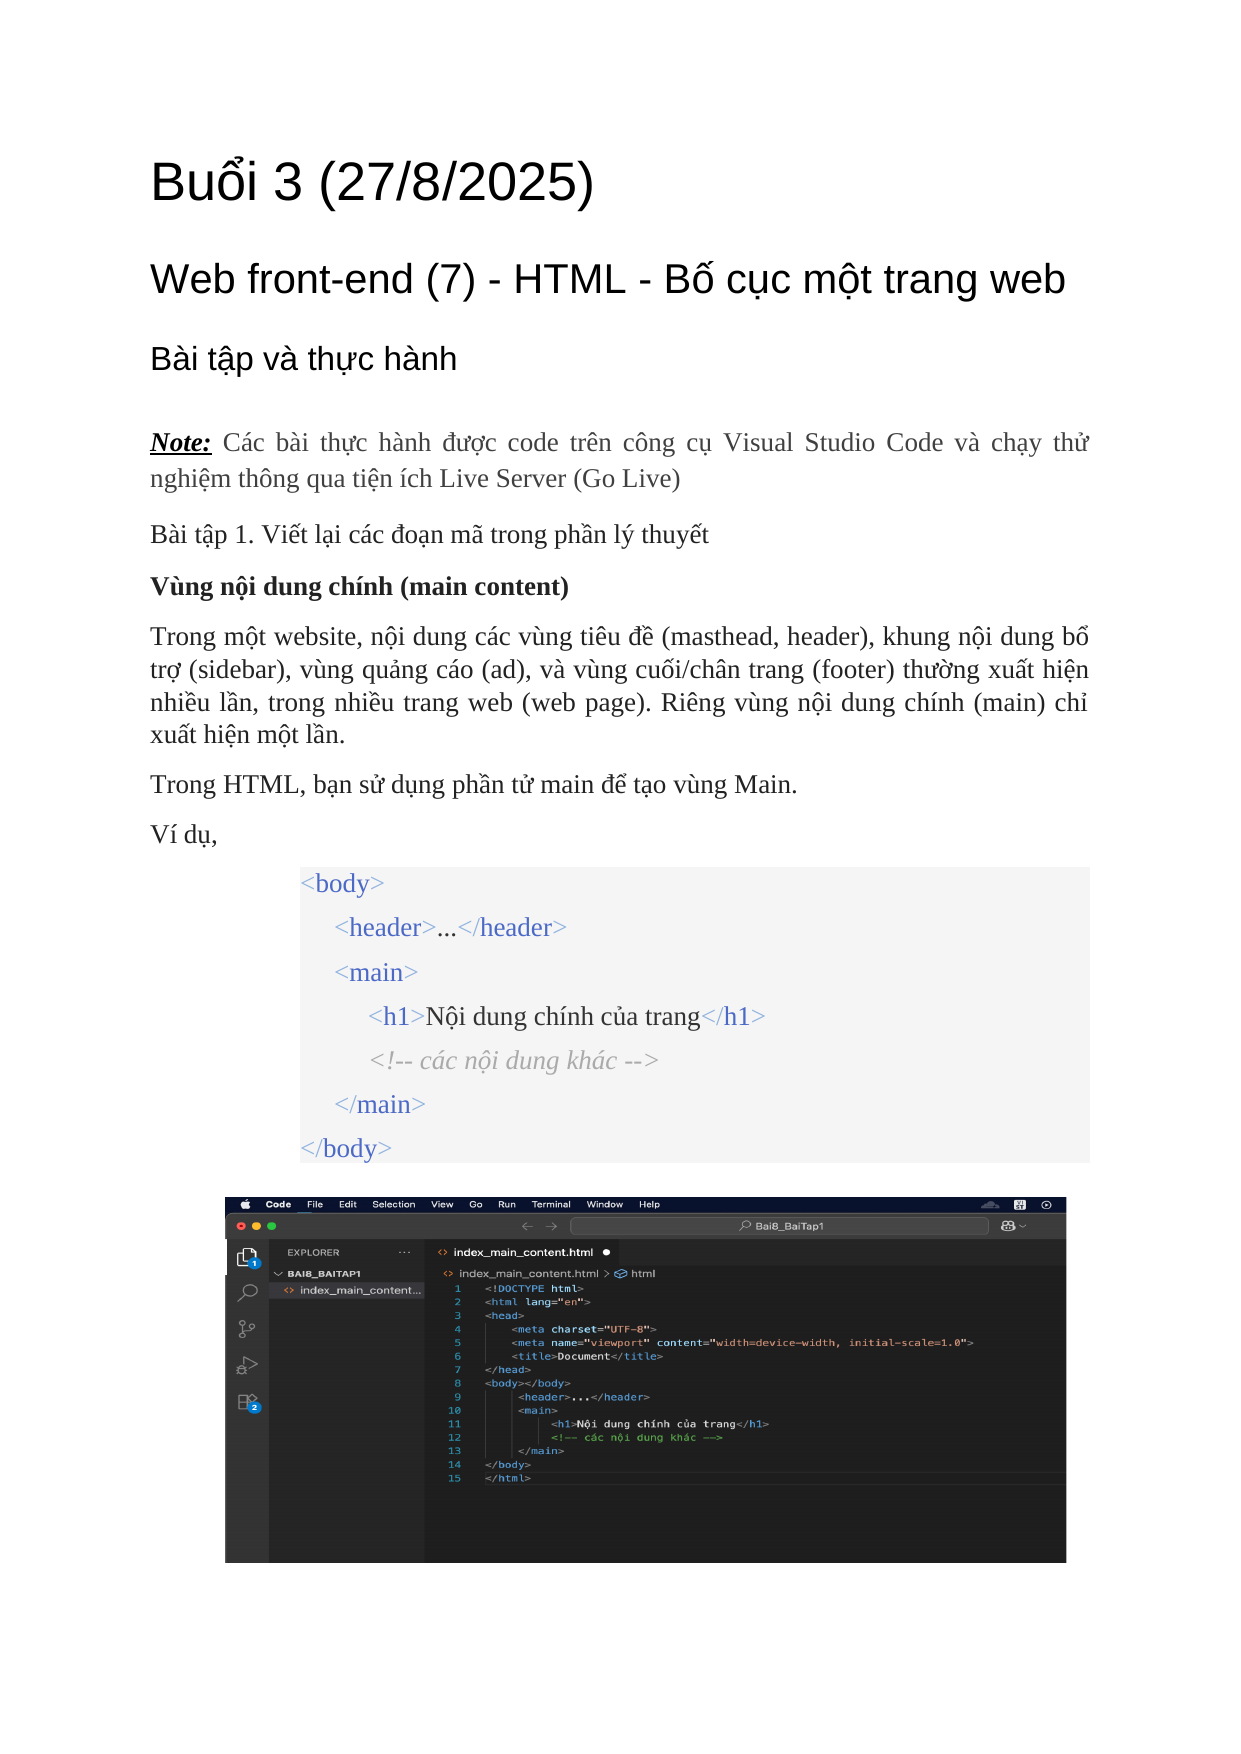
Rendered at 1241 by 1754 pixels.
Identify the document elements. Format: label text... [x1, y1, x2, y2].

text Note: Các bài thực hành được code trên công cụ Visual Studio Code và chạy thử nghiệm thông qua tiện ích Live Server (Go Live) [150, 426, 1090, 493]
text Vùng nội dung chính (main content) [150, 570, 1090, 601]
title Buổi 3 (27/8/2025) [150, 150, 1090, 212]
text <main> [300, 956, 1090, 987]
text <body> [300, 867, 1090, 898]
subtitle Web front-end (7) - HTML - Bố cục một trang web [150, 254, 1090, 302]
text <!-- các nội dung khác --> [300, 1044, 1090, 1075]
text </body> [300, 1132, 1090, 1163]
text Bài tập 1. Viết lại các đoạn mã trong phần lý thuyết [150, 518, 1090, 549]
text Ví dụ, [150, 818, 1090, 849]
text Trong một website, nội dung các vùng tiêu đề (masthead, header), khung nội dung bổ trợ (sidebar), vùng quảng cáo (ad), và vùng cuối/chân trang (footer) thường xuất hiện nhiều lần, trong nhiều trang web (web page). Riêng vùng nội dung chính (main) chỉ xuất hiện một lần. [150, 620, 1090, 750]
picture [225, 1197, 1067, 1563]
text </main> [300, 1088, 1090, 1119]
text <h1>Nội dung chính của trang</h1> [300, 1000, 1090, 1031]
text Trong HTML, bạn sử dụng phần tử main để tạo vùng Main. [150, 768, 1090, 799]
subtitle Bài tập và thực hành [150, 339, 1090, 378]
text <header>...</header> [300, 912, 1090, 943]
